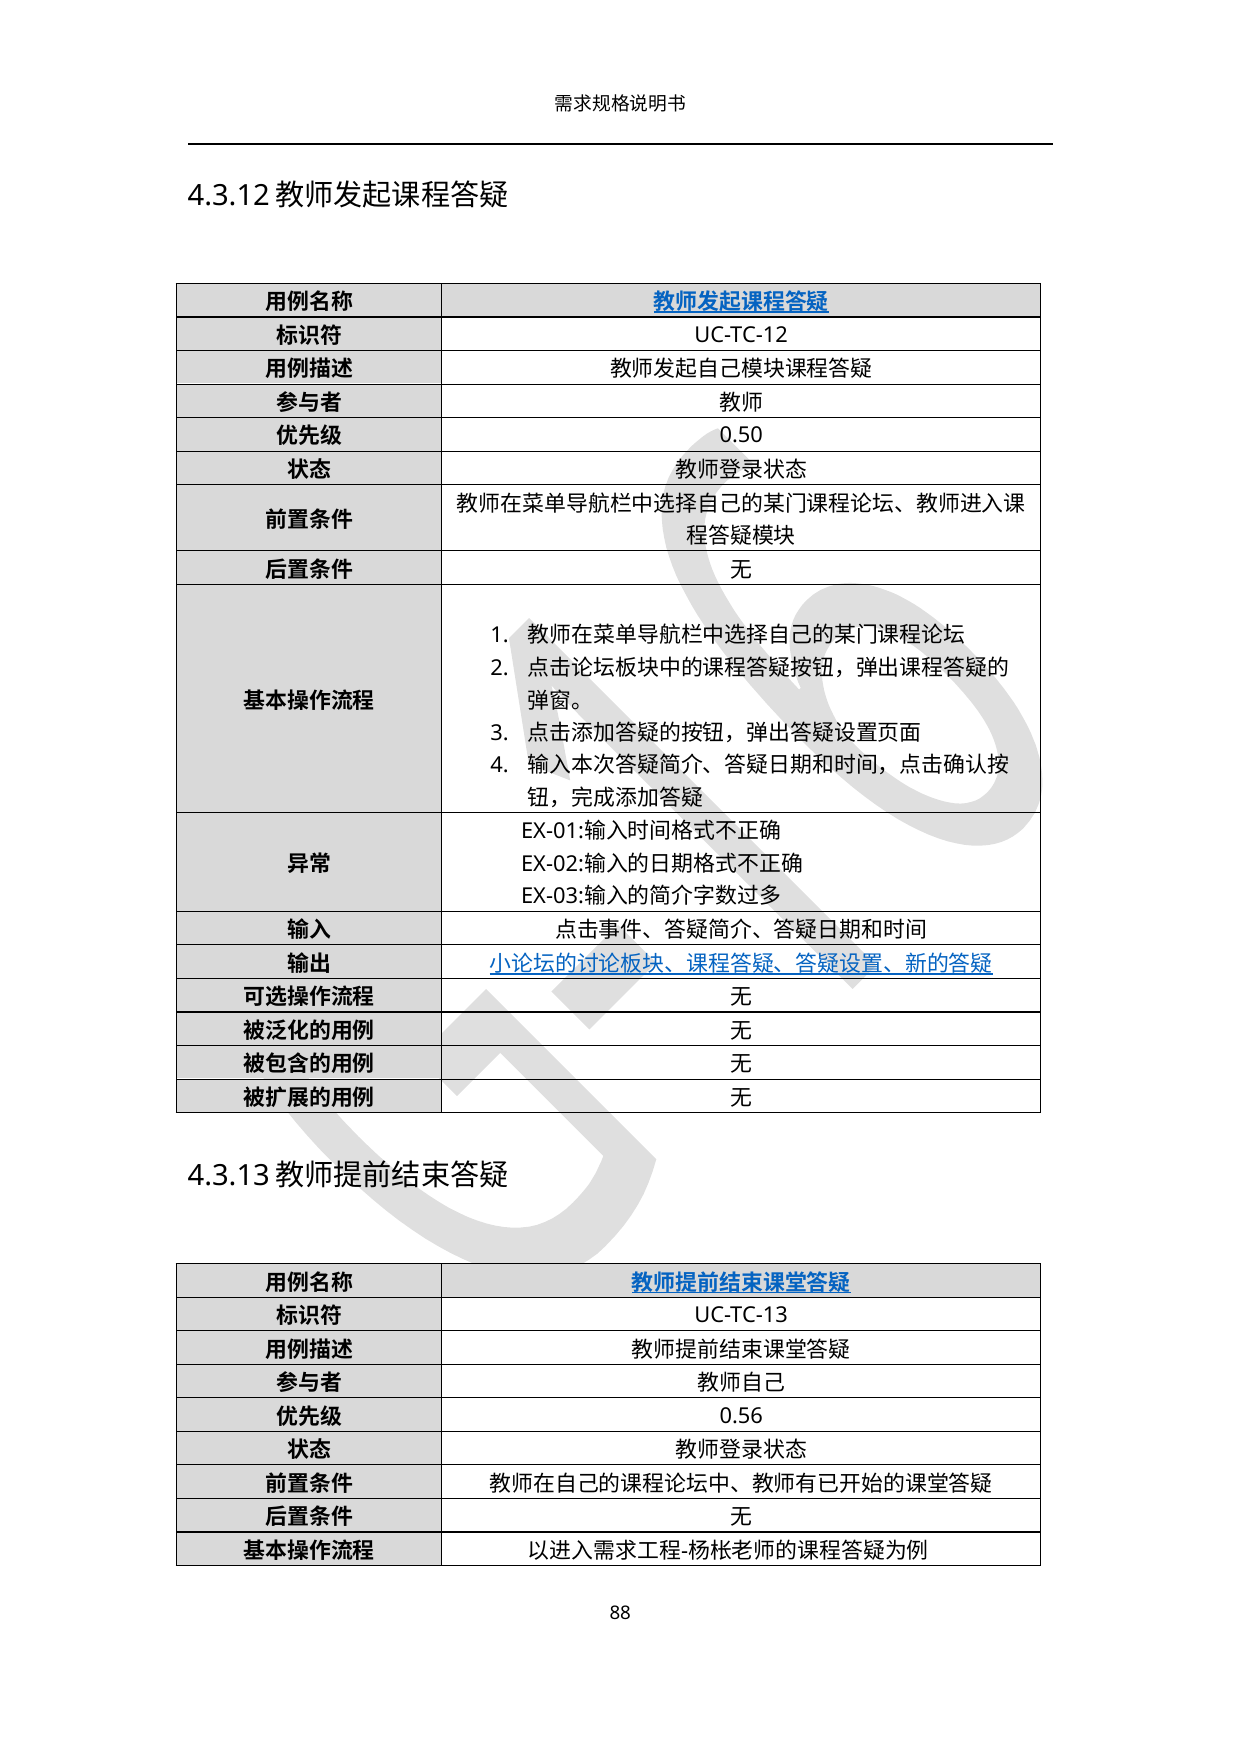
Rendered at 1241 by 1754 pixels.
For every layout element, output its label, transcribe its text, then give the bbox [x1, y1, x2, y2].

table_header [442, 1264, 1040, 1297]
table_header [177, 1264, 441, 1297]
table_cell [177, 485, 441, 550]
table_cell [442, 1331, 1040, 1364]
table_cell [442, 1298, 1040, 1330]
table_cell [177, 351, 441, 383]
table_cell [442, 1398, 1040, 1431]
subtitle 教师发起课程答疑 [187, 160, 1053, 225]
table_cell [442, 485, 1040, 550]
subtitle 教师提前结束答疑 [187, 1140, 1053, 1205]
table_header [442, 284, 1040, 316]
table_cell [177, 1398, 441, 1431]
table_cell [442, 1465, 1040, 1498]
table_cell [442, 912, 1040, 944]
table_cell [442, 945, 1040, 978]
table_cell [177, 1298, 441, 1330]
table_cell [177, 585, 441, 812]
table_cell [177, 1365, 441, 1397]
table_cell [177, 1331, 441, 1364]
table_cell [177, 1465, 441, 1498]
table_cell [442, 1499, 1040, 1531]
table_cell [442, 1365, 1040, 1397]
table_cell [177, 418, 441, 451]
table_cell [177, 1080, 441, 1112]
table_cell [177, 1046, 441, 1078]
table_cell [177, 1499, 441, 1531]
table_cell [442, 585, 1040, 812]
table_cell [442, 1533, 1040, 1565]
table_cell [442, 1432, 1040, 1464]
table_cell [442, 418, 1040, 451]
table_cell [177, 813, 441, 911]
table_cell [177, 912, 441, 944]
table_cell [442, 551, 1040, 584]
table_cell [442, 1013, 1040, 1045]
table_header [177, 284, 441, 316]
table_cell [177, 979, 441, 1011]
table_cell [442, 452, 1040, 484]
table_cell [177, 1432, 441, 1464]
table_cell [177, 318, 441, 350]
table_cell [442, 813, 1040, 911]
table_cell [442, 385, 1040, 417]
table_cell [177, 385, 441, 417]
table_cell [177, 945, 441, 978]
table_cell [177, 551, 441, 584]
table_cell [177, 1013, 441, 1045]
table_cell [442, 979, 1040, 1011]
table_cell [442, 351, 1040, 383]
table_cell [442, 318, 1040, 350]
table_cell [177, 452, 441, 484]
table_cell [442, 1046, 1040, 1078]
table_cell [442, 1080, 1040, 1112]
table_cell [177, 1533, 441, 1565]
